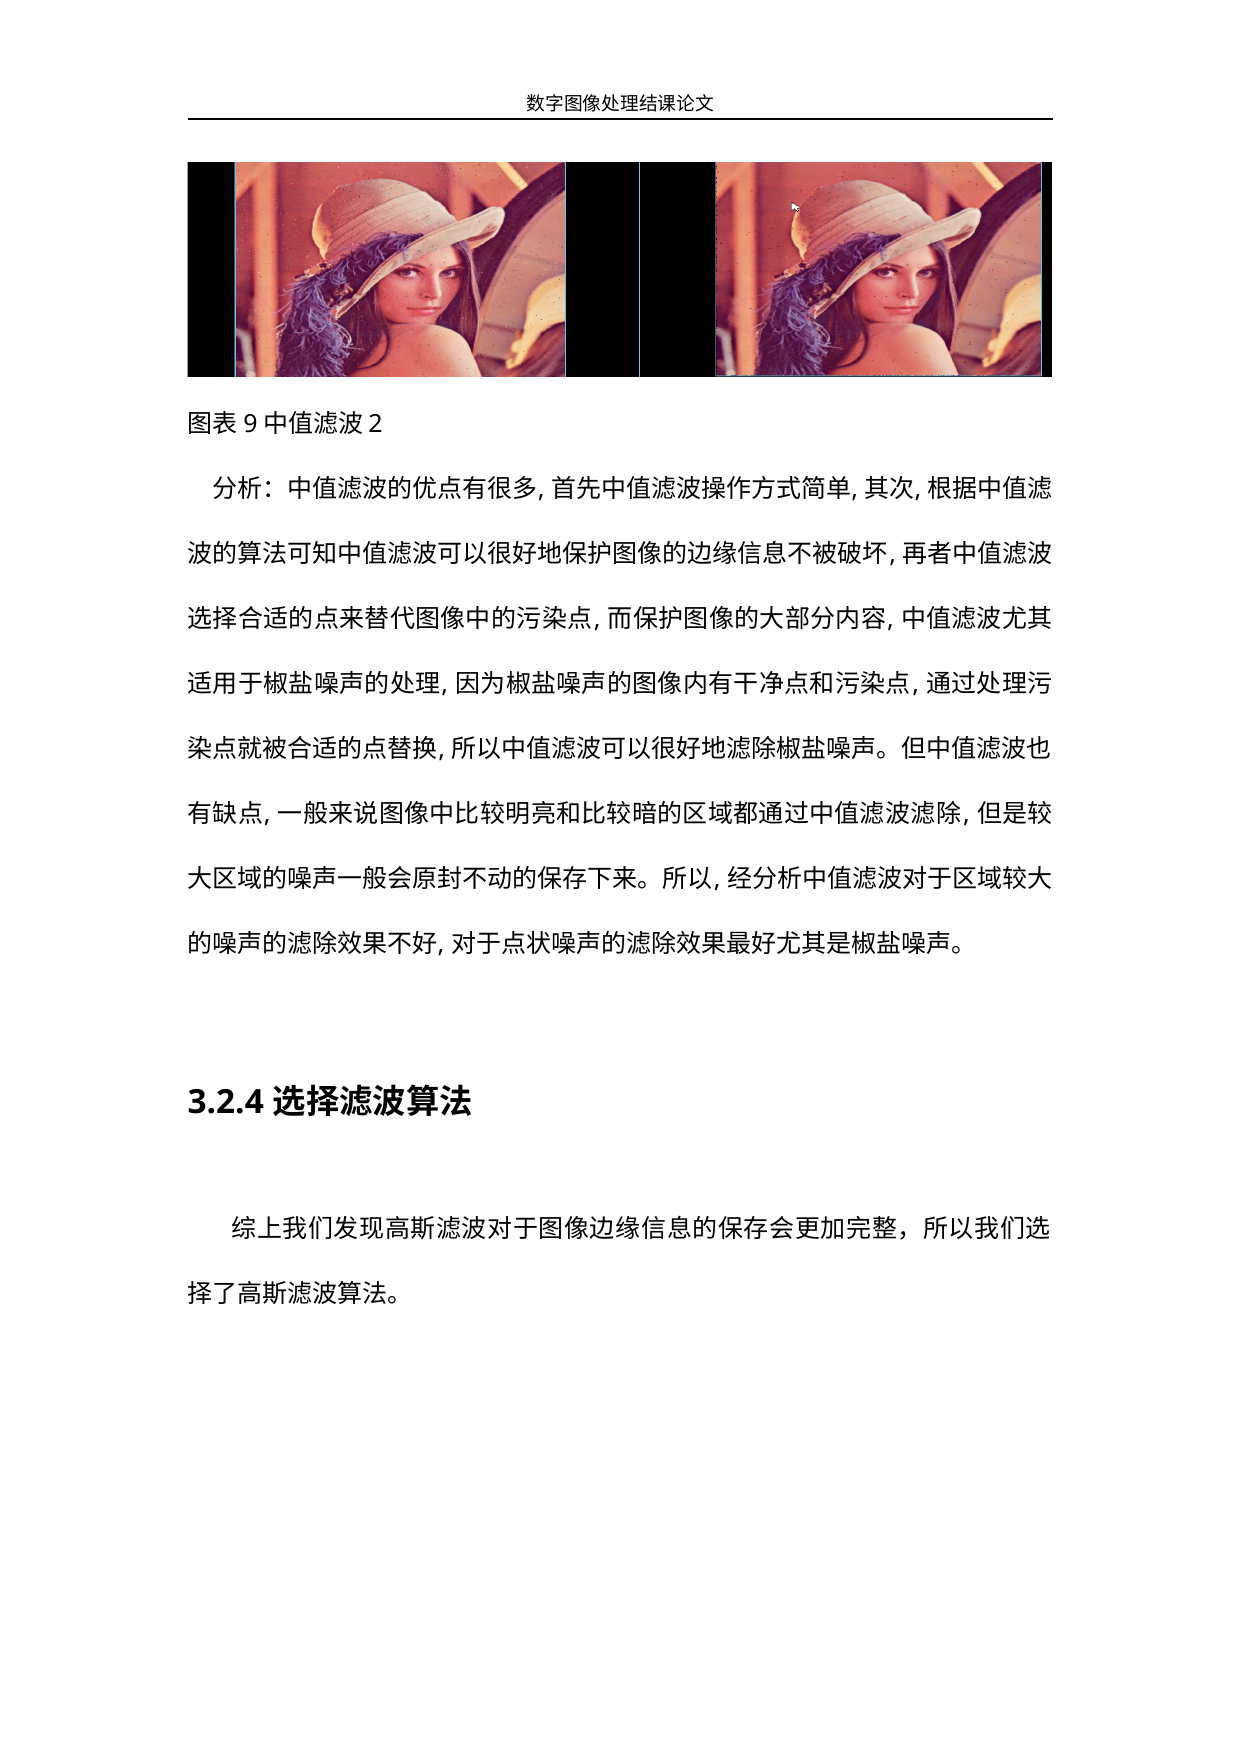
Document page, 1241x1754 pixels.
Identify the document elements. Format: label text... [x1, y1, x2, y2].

subtitle 3.2.4 选择滤波算法 [187, 1067, 1053, 1132]
text 图表 9 中值滤波2 [187, 389, 1053, 454]
text 综上我们发现高斯滤波对于图像边缘信息的保存会更加完整，所以我们选择了高斯滤波算法。 [187, 1194, 1053, 1324]
picture [187, 162, 1052, 377]
text 分析：中值滤波的优点有很多, 首先中值滤波操作方式简单, 其次, 根据中值滤波的算法可知中值滤波可以很好地保护图像的边缘信息不被破坏, 再者中值滤波选择合适的点来替代图像中的污染点, 而保护图像的大部分内容, 中值滤波尤其适用于椒盐噪声的处理, 因为椒盐噪声的图像内有干净点和污染点, 通过处理污染点就被合适的点替换, 所以中值滤波可以很好地滤除椒盐噪声。但中值滤波也有缺点, 一般来说图像中比较明亮和比较暗的区域都通过中值滤波滤除, 但是较大区域的噪声一般会原封不动的保存下来。所以, 经分析中值滤波对于区域较大的噪声的滤除效果不好, 对于点状噪声的滤除效果最好尤其是椒盐噪声。 [187, 454, 1053, 974]
